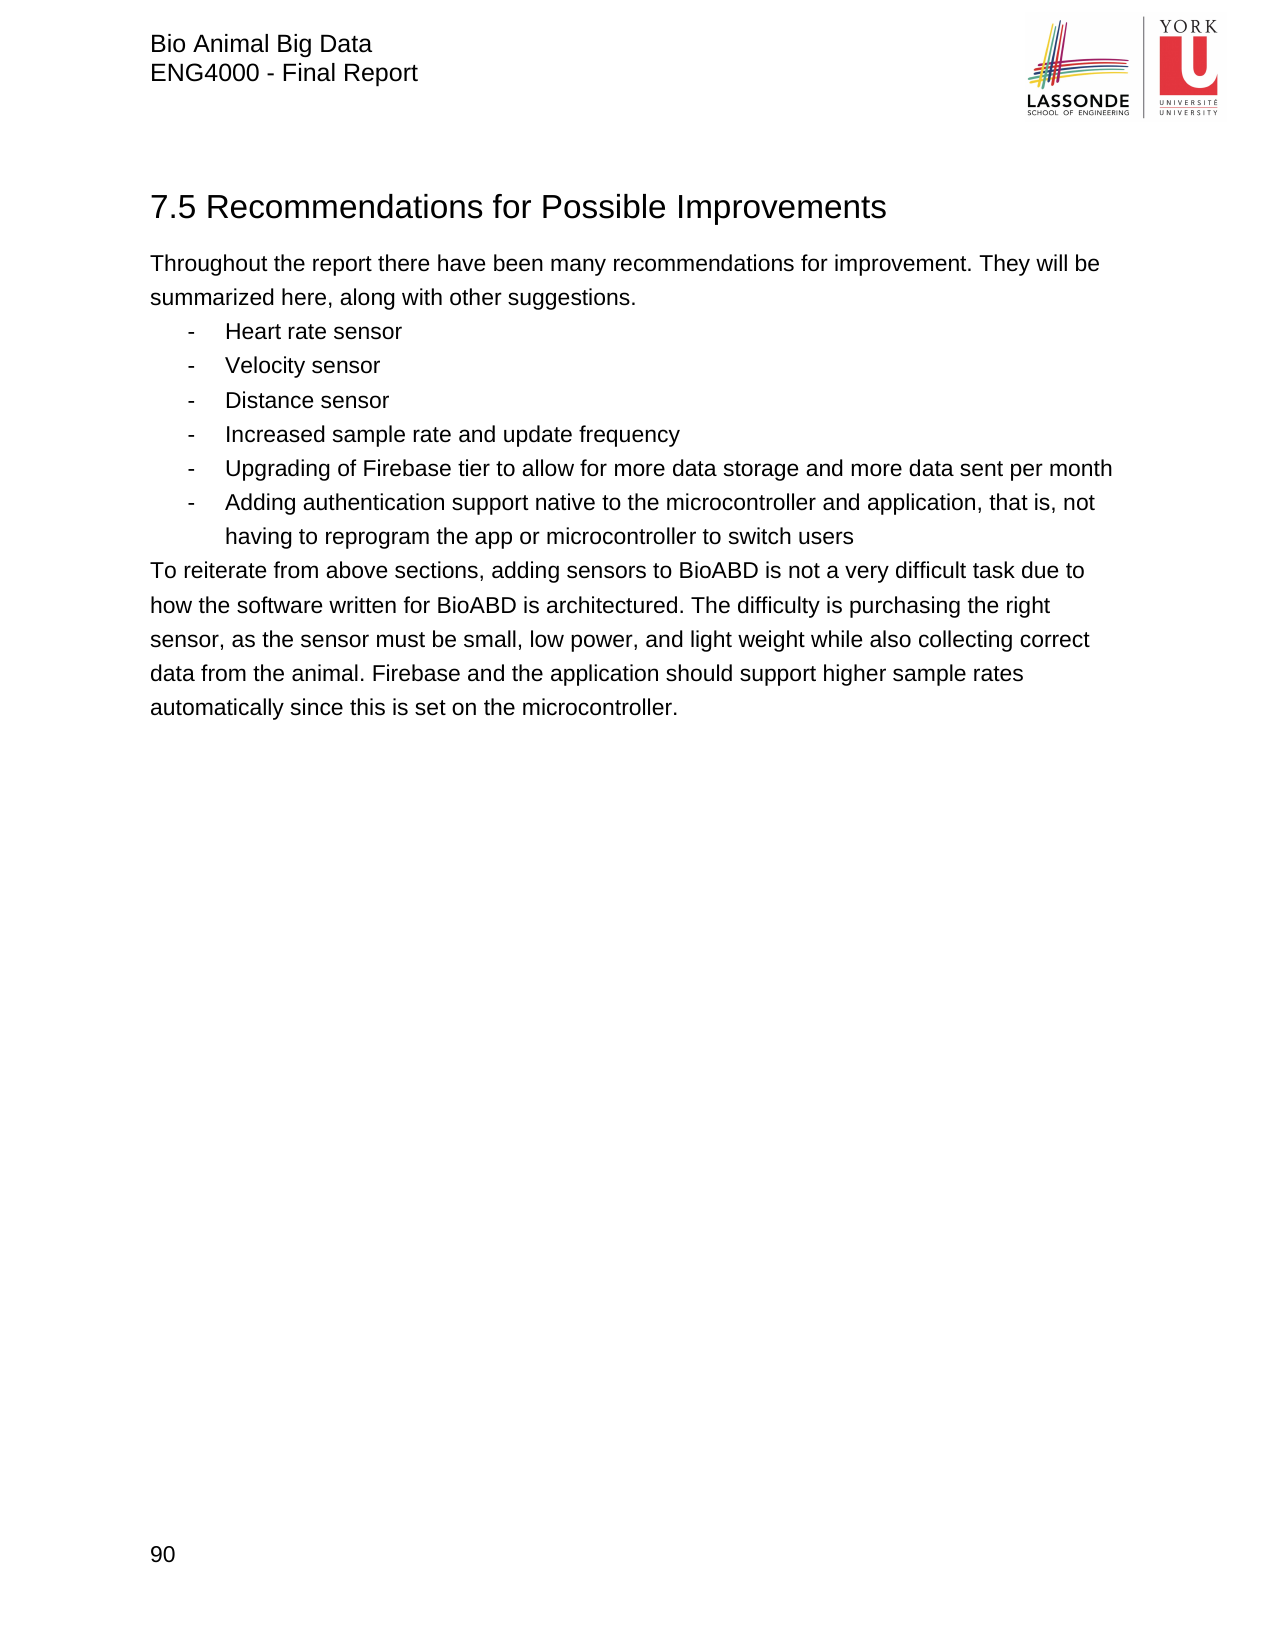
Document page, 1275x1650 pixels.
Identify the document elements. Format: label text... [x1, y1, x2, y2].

list Heart rate sensor [187, 318, 1125, 344]
text Throughout the report there have been many recommendations for improvement. They will be summarized here, along with other suggestions. [150, 250, 1125, 310]
list Velocity sensor [187, 352, 1125, 379]
list Upgrading of Firebase tier to allow for more data storage and more data sent per month [187, 455, 1125, 481]
text To reiterate from above sections, adding sensors to BioABD is not a very difficult task due to how the software written for BioABD is architectured. The difficulty is purchasing the right sensor, as the sensor must be small, low power, and light weight while also collecting correct data from the animal. Firebase and the application should support higher sample rates automatically since this is set on the microcontroller. [150, 557, 1125, 720]
picture [1025, 12, 1228, 122]
list Adding authentication support native to the microcontroller and application, that is, not having to reprogram the app or microcontroller to switch users [187, 489, 1125, 549]
list Distance sensor [187, 387, 1125, 413]
subtitle 7.5 Recommendations for Possible Improvements [150, 187, 1125, 226]
list Increased sample rate and update frequency [187, 421, 1125, 447]
